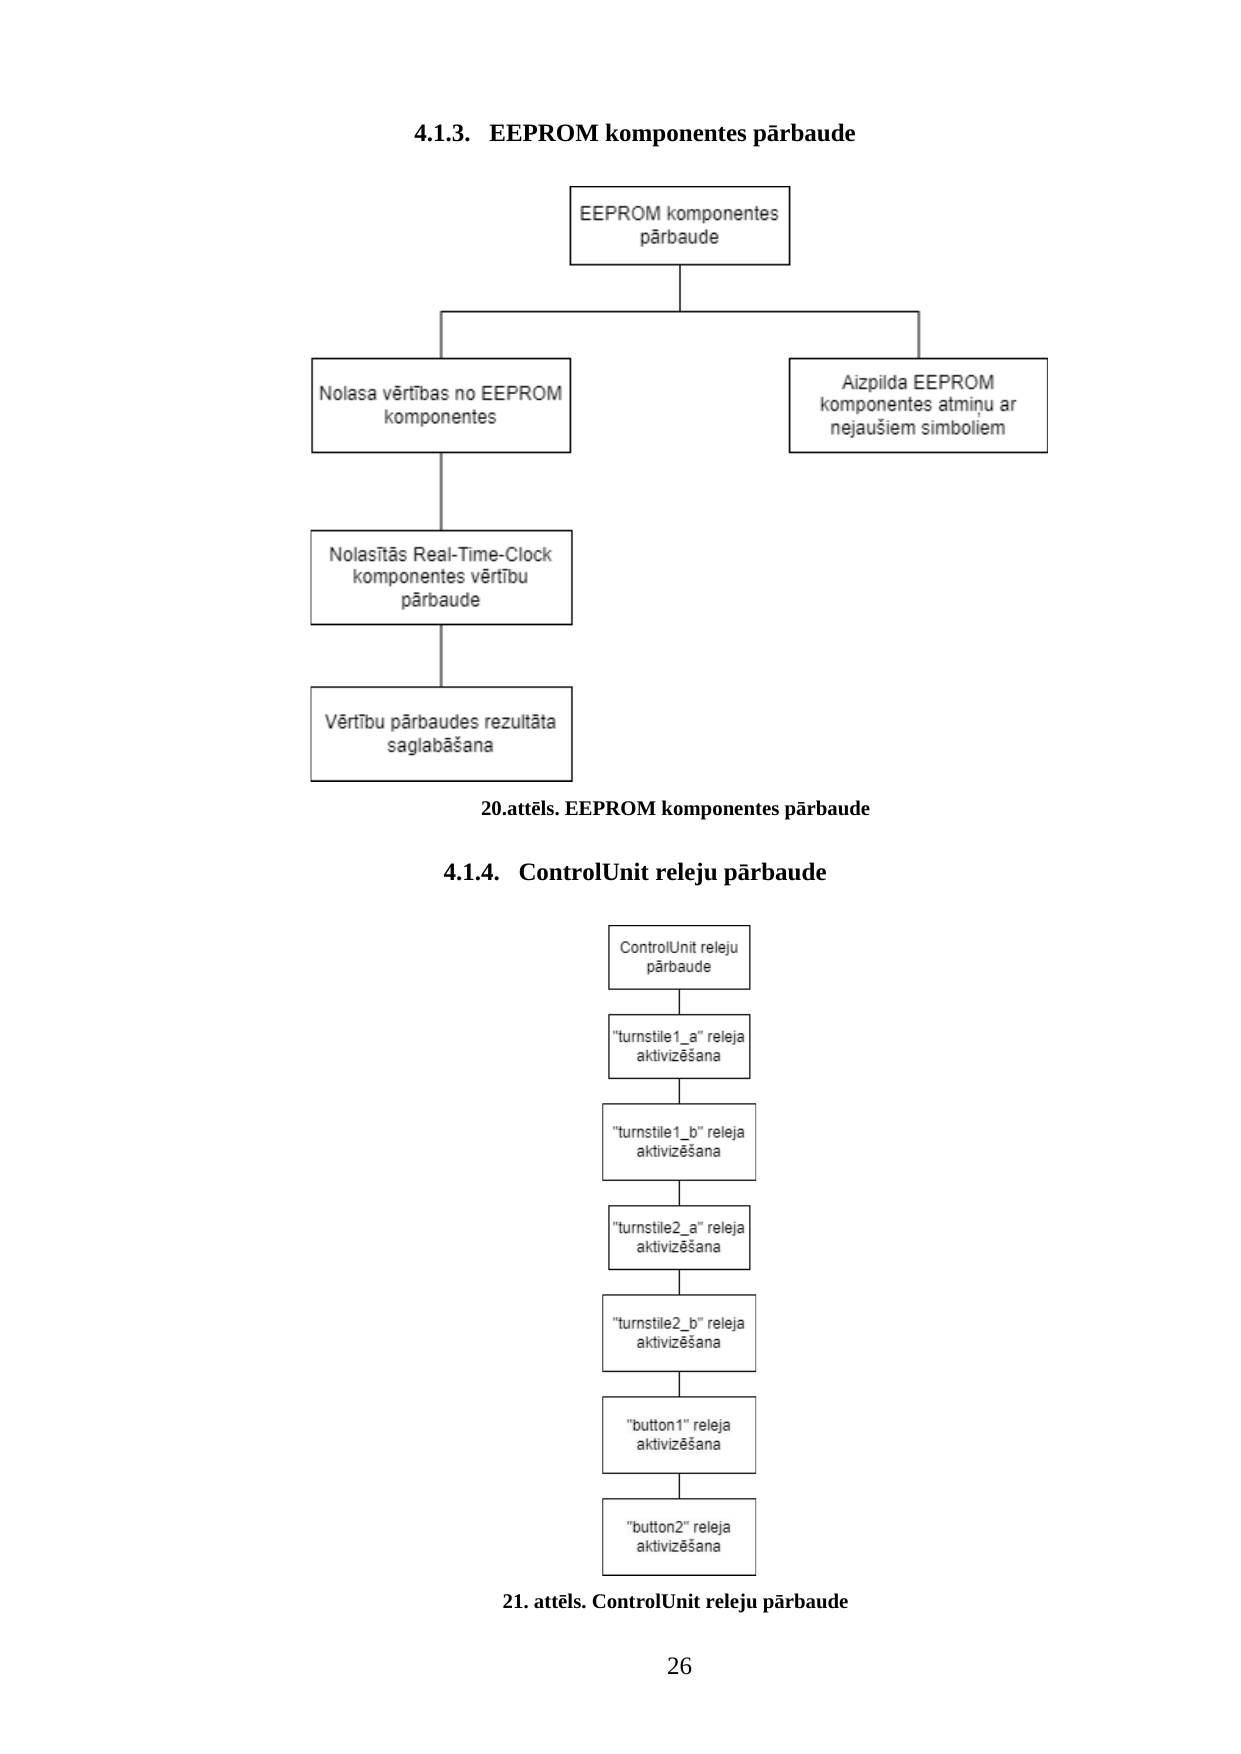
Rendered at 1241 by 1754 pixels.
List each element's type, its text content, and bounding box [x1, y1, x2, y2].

picture [310, 186, 1048, 782]
picture [602, 925, 757, 1576]
list 21. attēls. ControlUnit releju pārbaude [229, 1589, 1122, 1613]
subtitle EEPROM komponentes pārbaude [148, 118, 1122, 147]
subtitle ControlUnit releju pārbaude [148, 857, 1122, 886]
list 20.attēls. EEPROM komponentes pārbaude [229, 796, 1122, 820]
